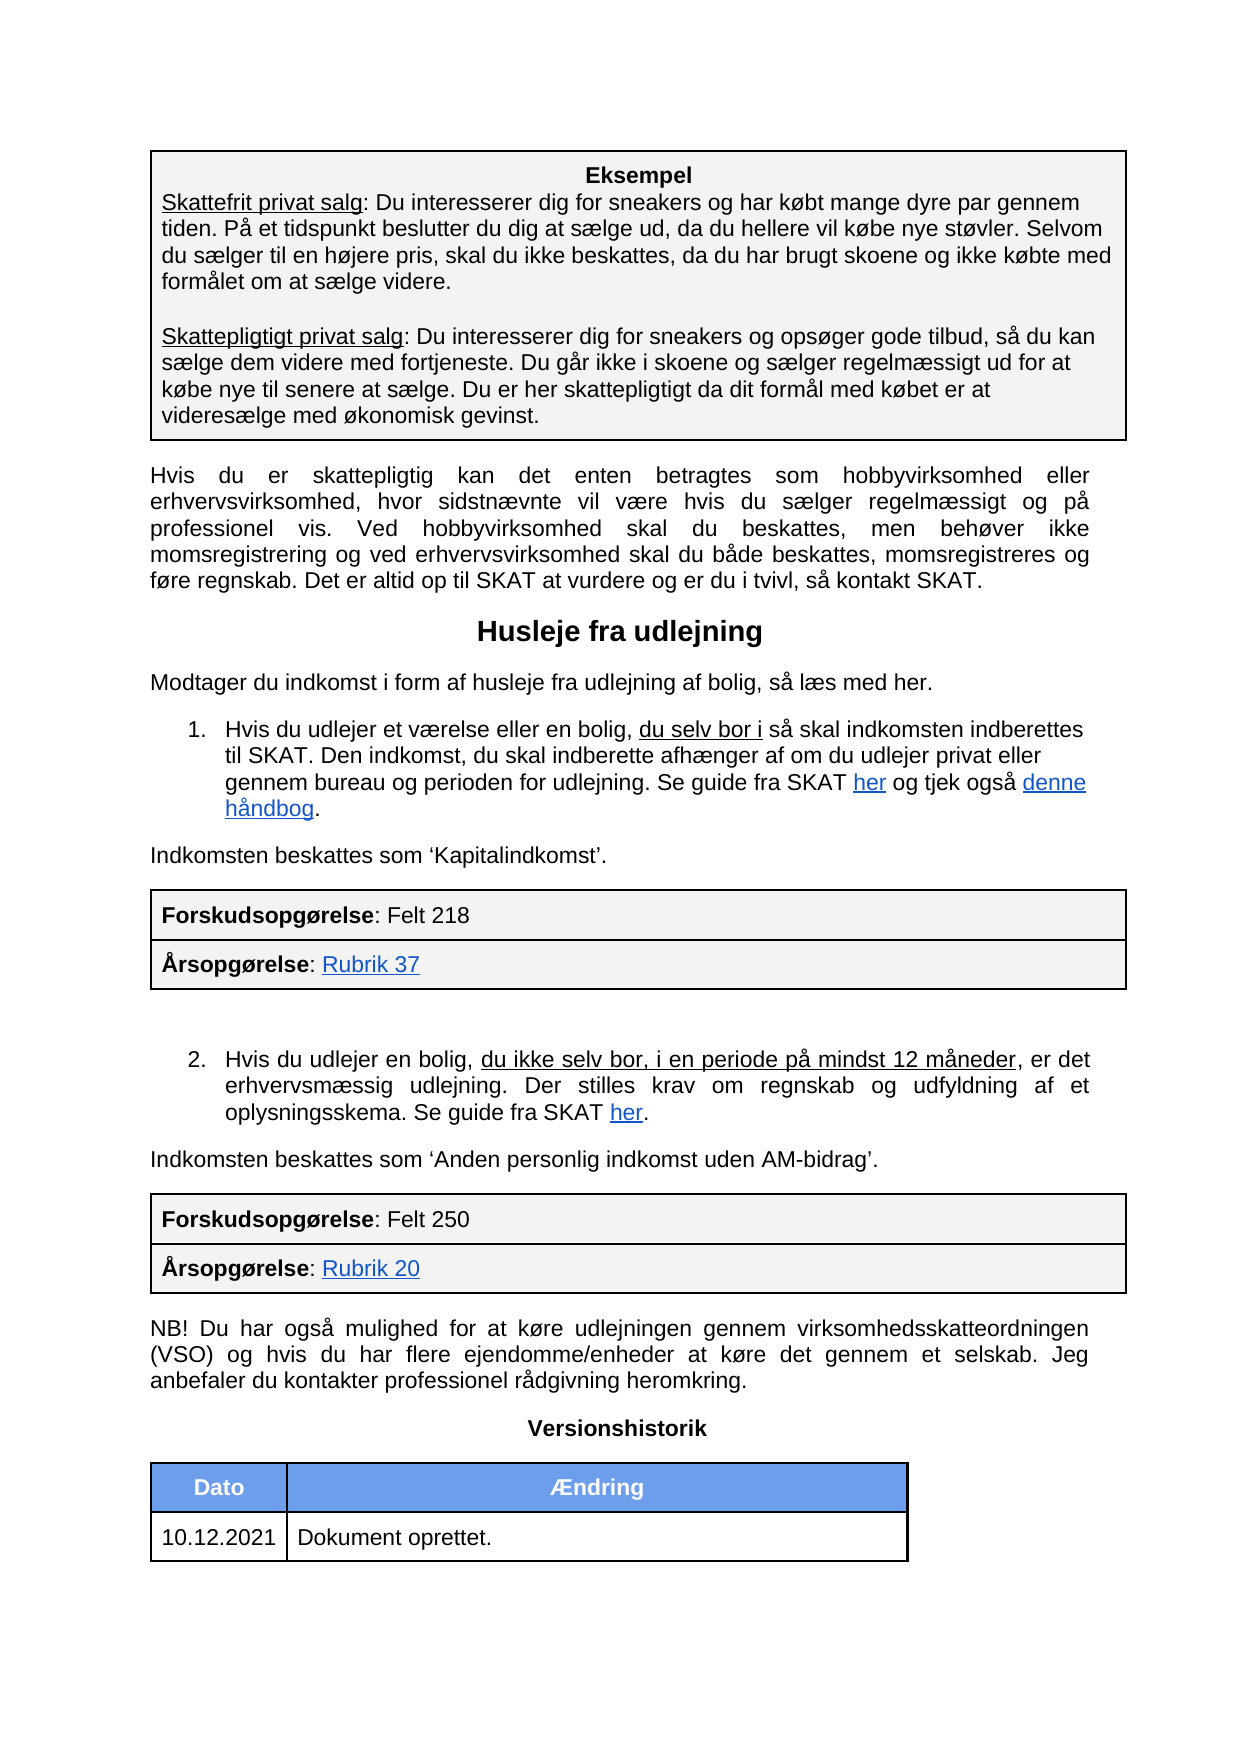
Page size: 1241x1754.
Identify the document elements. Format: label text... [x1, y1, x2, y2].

list Hvis du udlejer et værelse eller en bolig, du selv bor i så skal indkomsten indberettes til SKAT. Den indkomst, du skal indberette afhænger af om du udlejer privat eller gennem bureau og perioden for udlejning. Se guide fra SKAT her og tjek også denne håndbog. [187, 716, 1090, 821]
table_header Dato [152, 1464, 286, 1511]
text NB! Du har også mulighed for at køre udlejningen gennem virksomhedsskatteordningen (VSO) og hvis du har flere ejendomme/enheder at køre det gennem et selskab. Jeg anbefaler du kontakter professionel rådgivning heromkring. [150, 1314, 1090, 1394]
table_header Ændring [288, 1464, 906, 1511]
text Versionshistorik [150, 1414, 1090, 1441]
text Modtager du indkomst i form af husleje fra udlejning af bolig, så læs med her. [150, 669, 1090, 695]
text Husleje fra udlejning [150, 614, 1090, 648]
table_header Forskudsopgørelse: Felt 250 [152, 1195, 1125, 1242]
text Hvis du er skattepligtig kan det enten betragtes som hobbyvirksomhed eller erhvervsvirksomhed, hvor sidstnævnte vil være hvis du sælger regelmæssigt og på professionel vis. Ved hobbyvirksomhed skal du beskattes, men behøver ikke momsregistrering og ved erhvervsvirksomhed skal du både beskattes, momsregistreres og føre regnskab. Det er altid op til SKAT at vurdere og er du i tvivl, så kontakt SKAT. [150, 462, 1090, 593]
table_header Forskudsopgørelse: Felt 218 [152, 891, 1125, 939]
table_cell 10.12.2021 [152, 1513, 286, 1560]
table_header Eksempel Skattefrit privat salg: Du interesserer dig for sneakers og har købt mange dyre par gennem tiden. På et tidspunkt beslutter du dig at sælge ud, da du hellere vil købe nye støvler. Selvom du sælger til en højere pris, skal du ikke beskattes, da du har brugt skoene og ikke købte med formålet om at sælge videre. Skattepligtigt privat salg: Du interesserer dig for sneakers og opsøger gode tilbud, så du kan sælge dem videre med fortjeneste. Du går ikke i skoene og sælger regelmæssigt ud for at købe nye til senere at sælge. Du er her skattepligtigt da dit formål med købet er at videresælge med økonomisk gevinst. [152, 152, 1125, 439]
text Indkomsten beskattes som ‘Kapitalindkomst’. [150, 842, 1090, 868]
table_cell Årsopgørelse: Rubrik 20 [152, 1245, 1125, 1292]
text Indkomsten beskattes som ‘Anden personlig indkomst uden AM-bidrag’. [150, 1146, 1090, 1172]
list Hvis du udlejer en bolig, du ikke selv bor, i en periode på mindst 12 måneder, er det erhvervsmæssig udlejning. Der stilles krav om regnskab og udfyldning af et oplysningsskema. Se guide fra SKAT her. [187, 1046, 1090, 1125]
table_cell Årsopgørelse: Rubrik 37 [152, 941, 1125, 988]
table_cell Dokument oprettet. [288, 1513, 906, 1560]
